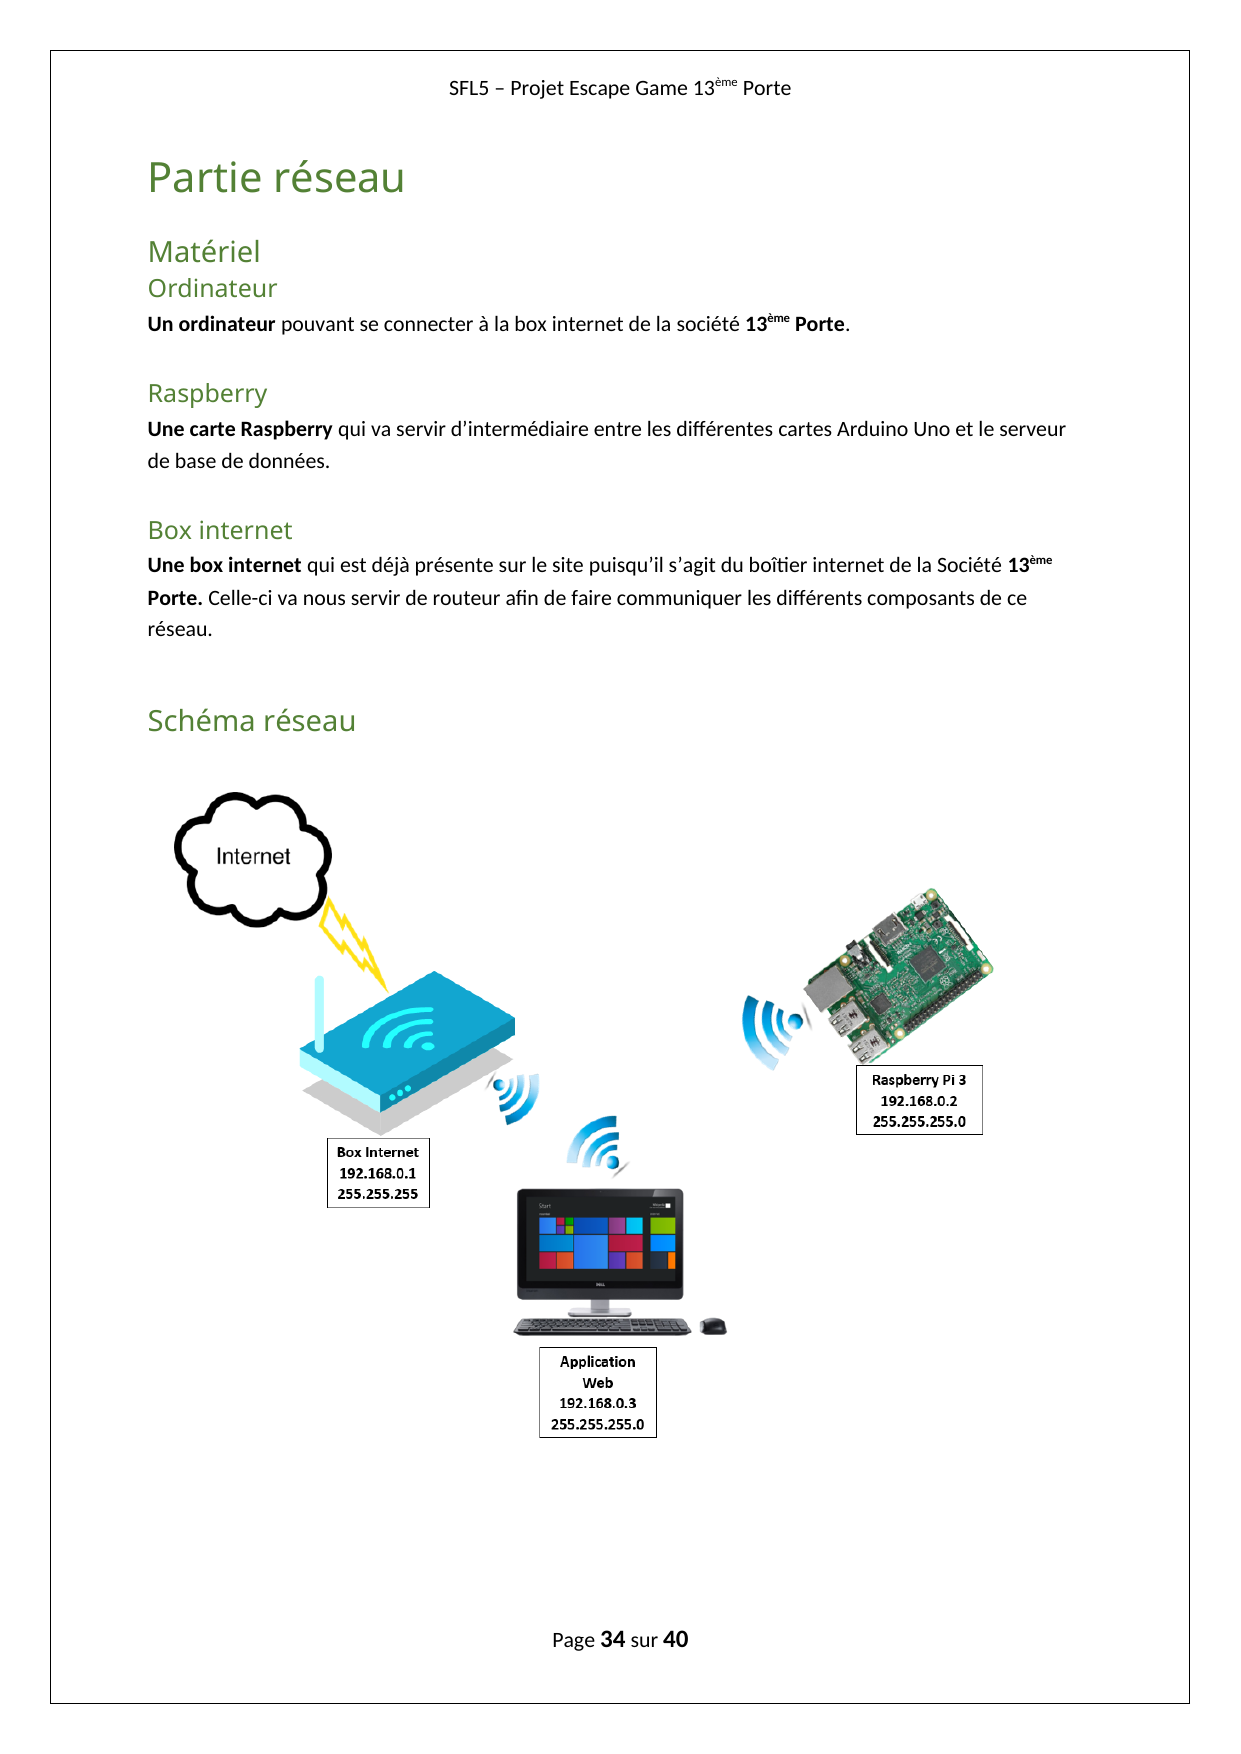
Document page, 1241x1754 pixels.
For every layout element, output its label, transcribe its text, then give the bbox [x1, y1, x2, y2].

text Partie réseau Matériel [147, 148, 1093, 271]
subtitle Schéma réseau [147, 700, 1093, 780]
text Ordinateur Un ordinateur pouvant se connecter à la box internet de la société 13ème Porte. Raspberry Une carte Raspberry qui va servir d’intermédiaire entre les différentes cartes Arduino Uno et le serveur de base de données. Box internet Une box internet qui est déjà présente sur le site puisqu’il s’agit du boîtier internet de la Société 13ème Porte. Celle-ci va nous servir de routeur afin de faire communiquer les différents composants de ce réseau. [147, 271, 1093, 674]
picture [147, 779, 999, 1447]
